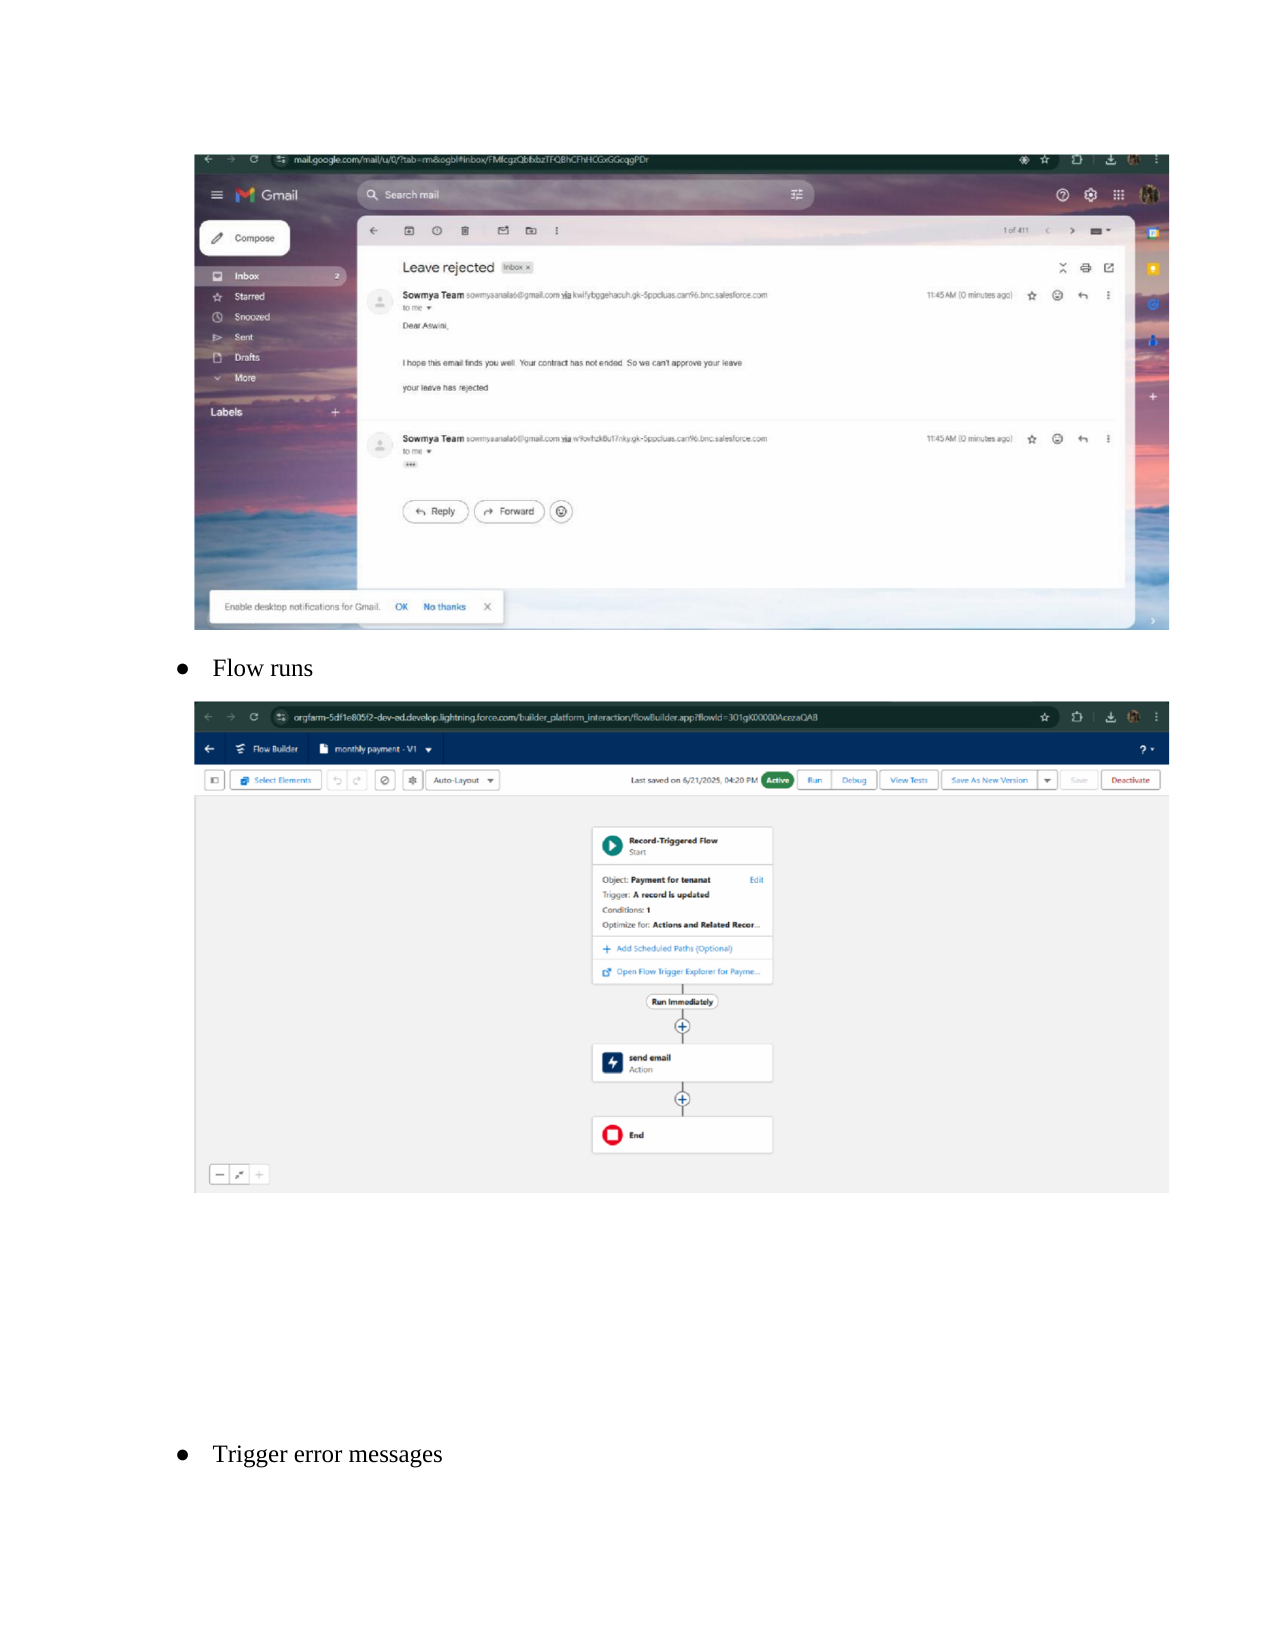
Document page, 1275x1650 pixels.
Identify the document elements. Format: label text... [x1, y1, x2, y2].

list Trigger error messages [175, 1439, 1189, 1468]
picture [193, 153, 1170, 630]
picture [193, 700, 1170, 1193]
list Flow runs [175, 653, 1189, 682]
